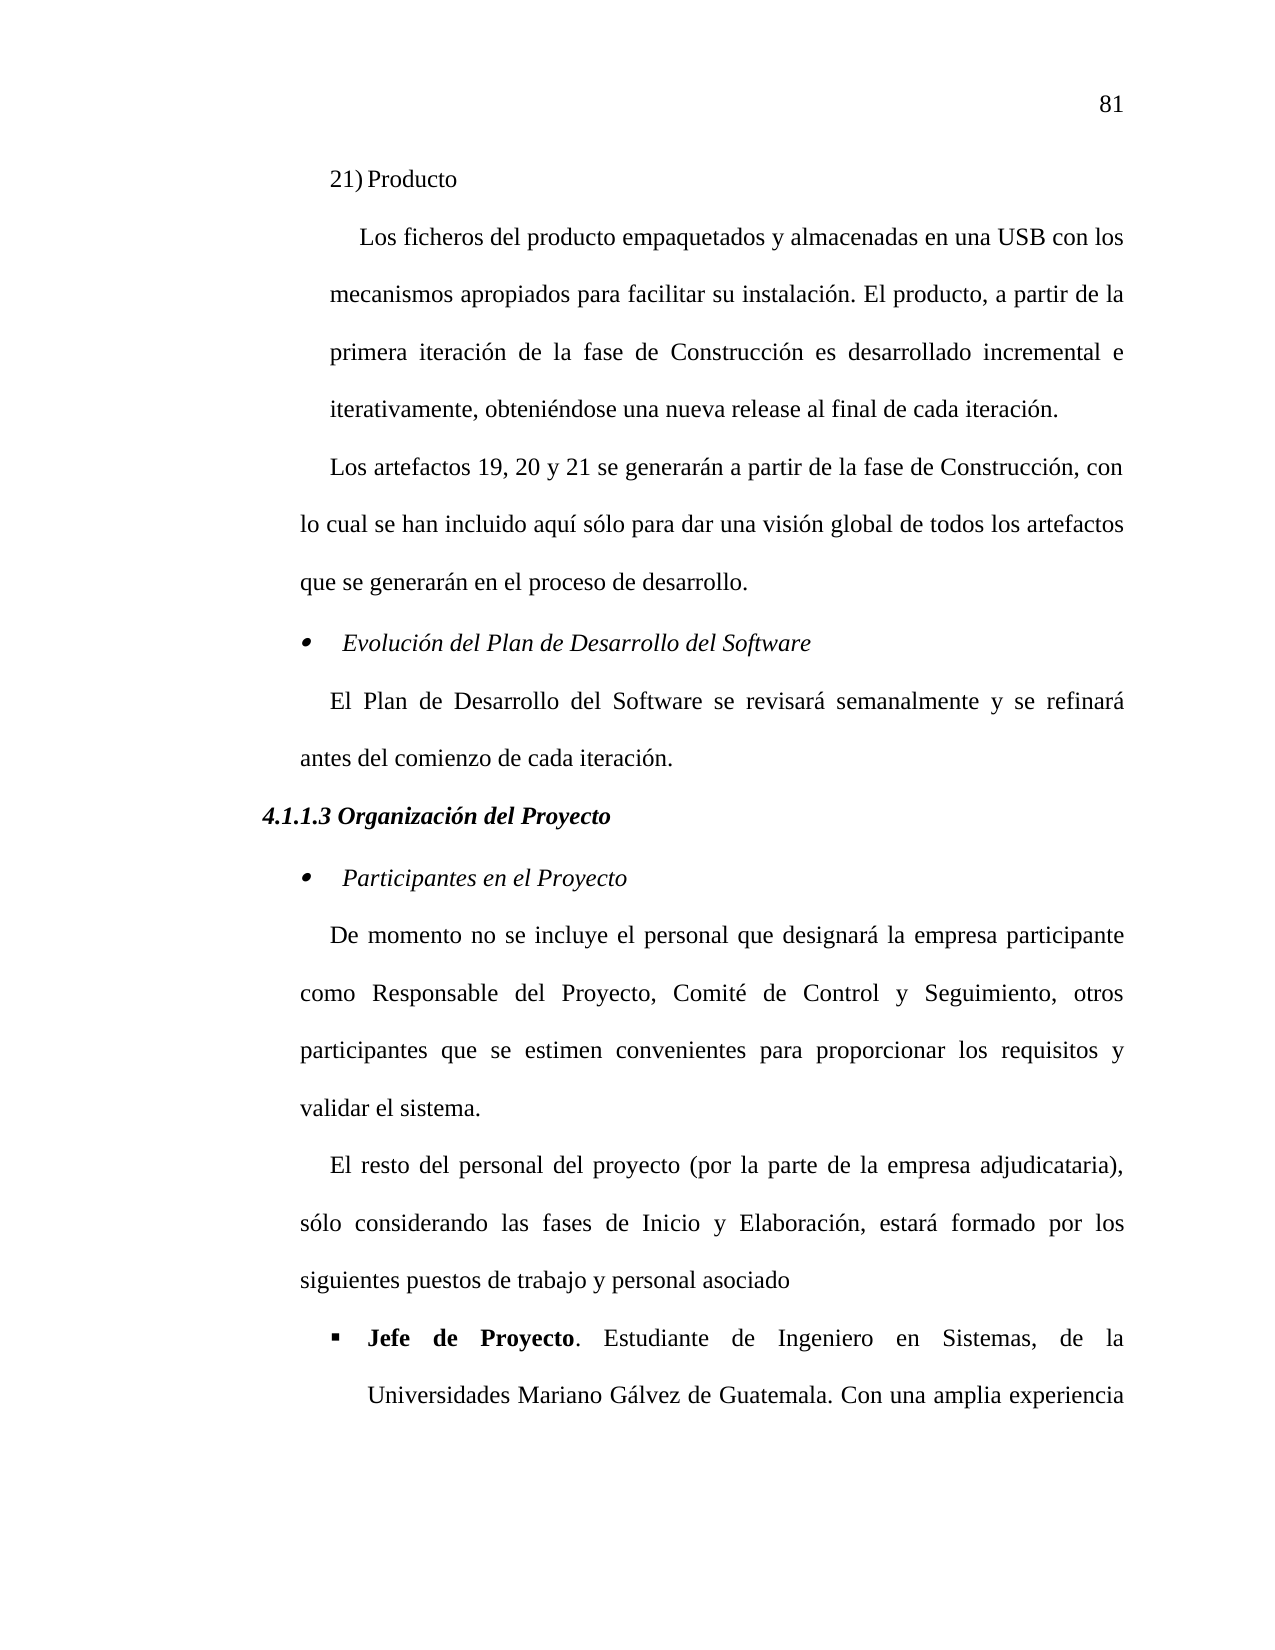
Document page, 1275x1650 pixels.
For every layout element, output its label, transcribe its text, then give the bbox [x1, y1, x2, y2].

text Participantes en el Proyecto [300, 863, 1125, 891]
text El Plan de Desarrollo del Software se revisará semanalmente y se refinará antes del comienzo de cada iteración. [300, 686, 1125, 772]
text Los ficheros del producto empaquetados y almacenadas en una USB con los mecanismos apropiados para facilitar su instalación. El producto, a partir de la primera iteración de la fase de Construcción es desarrollado incremental e iterativamente, obteniéndose una nueva release al final de cada iteración. [329, 222, 1125, 423]
text De momento no se incluye el personal que designará la empresa participante como Responsable del Proyecto, Comité de Control y Seguimiento, otros participantes que se estimen convenientes para proporcionar los requisitos y validar el sistema. [300, 920, 1125, 1121]
subtitle Organización del Proyecto [262, 801, 1125, 830]
text El resto del personal del proyecto (por la parte de la empresa adjudicataria), sólo considerando las fases de Inicio y Elaboración, estará formado por los siguientes puestos de trabajo y personal asociado [300, 1150, 1125, 1294]
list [329, 1323, 1125, 1409]
text Los artefactos 19, 20 y 21 se generarán a partir de la fase de Construcción, con lo cual se han incluido aquí sólo para dar una visión global de todos los artefactos que se generarán en el proceso de desarrollo. [300, 452, 1125, 596]
list Producto [329, 164, 1125, 193]
text Evolución del Plan de Desarrollo del Software [300, 628, 1125, 657]
